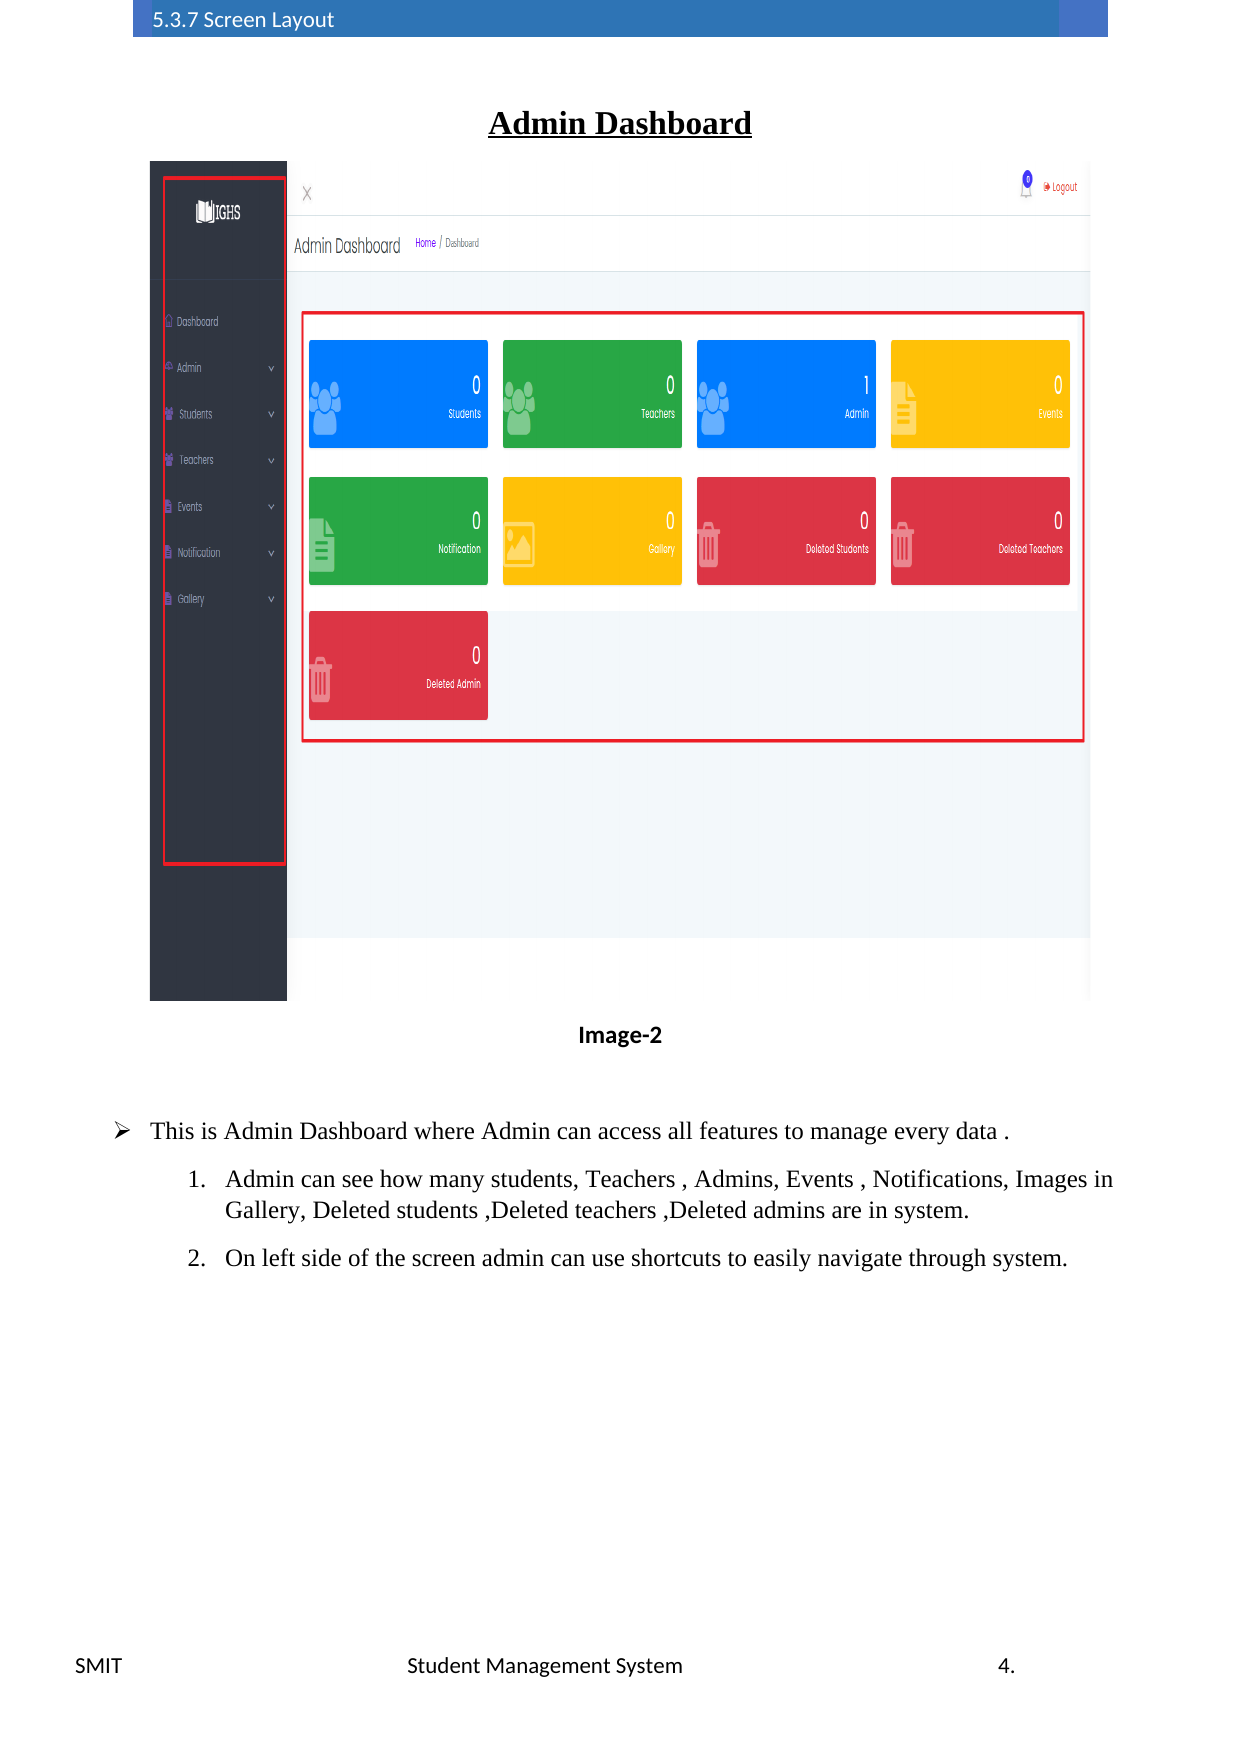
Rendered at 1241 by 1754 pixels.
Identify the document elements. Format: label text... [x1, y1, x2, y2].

list On left side of the screen admin can use shortcuts to easily navigate through system. [187, 1243, 1165, 1272]
list Admin can see how many students, Teachers , Admins, Events , Notifications, Images in Gallery, Deleted students ,Deleted teachers ,Deleted admins are in system. [187, 1164, 1165, 1224]
text Image-2 [75, 1019, 1165, 1049]
list Admin Dashboard [75, 103, 1165, 141]
list This is Admin Dashboard where Admin can access all features to manage every data . [112, 1116, 1165, 1145]
picture [149, 161, 1091, 1001]
